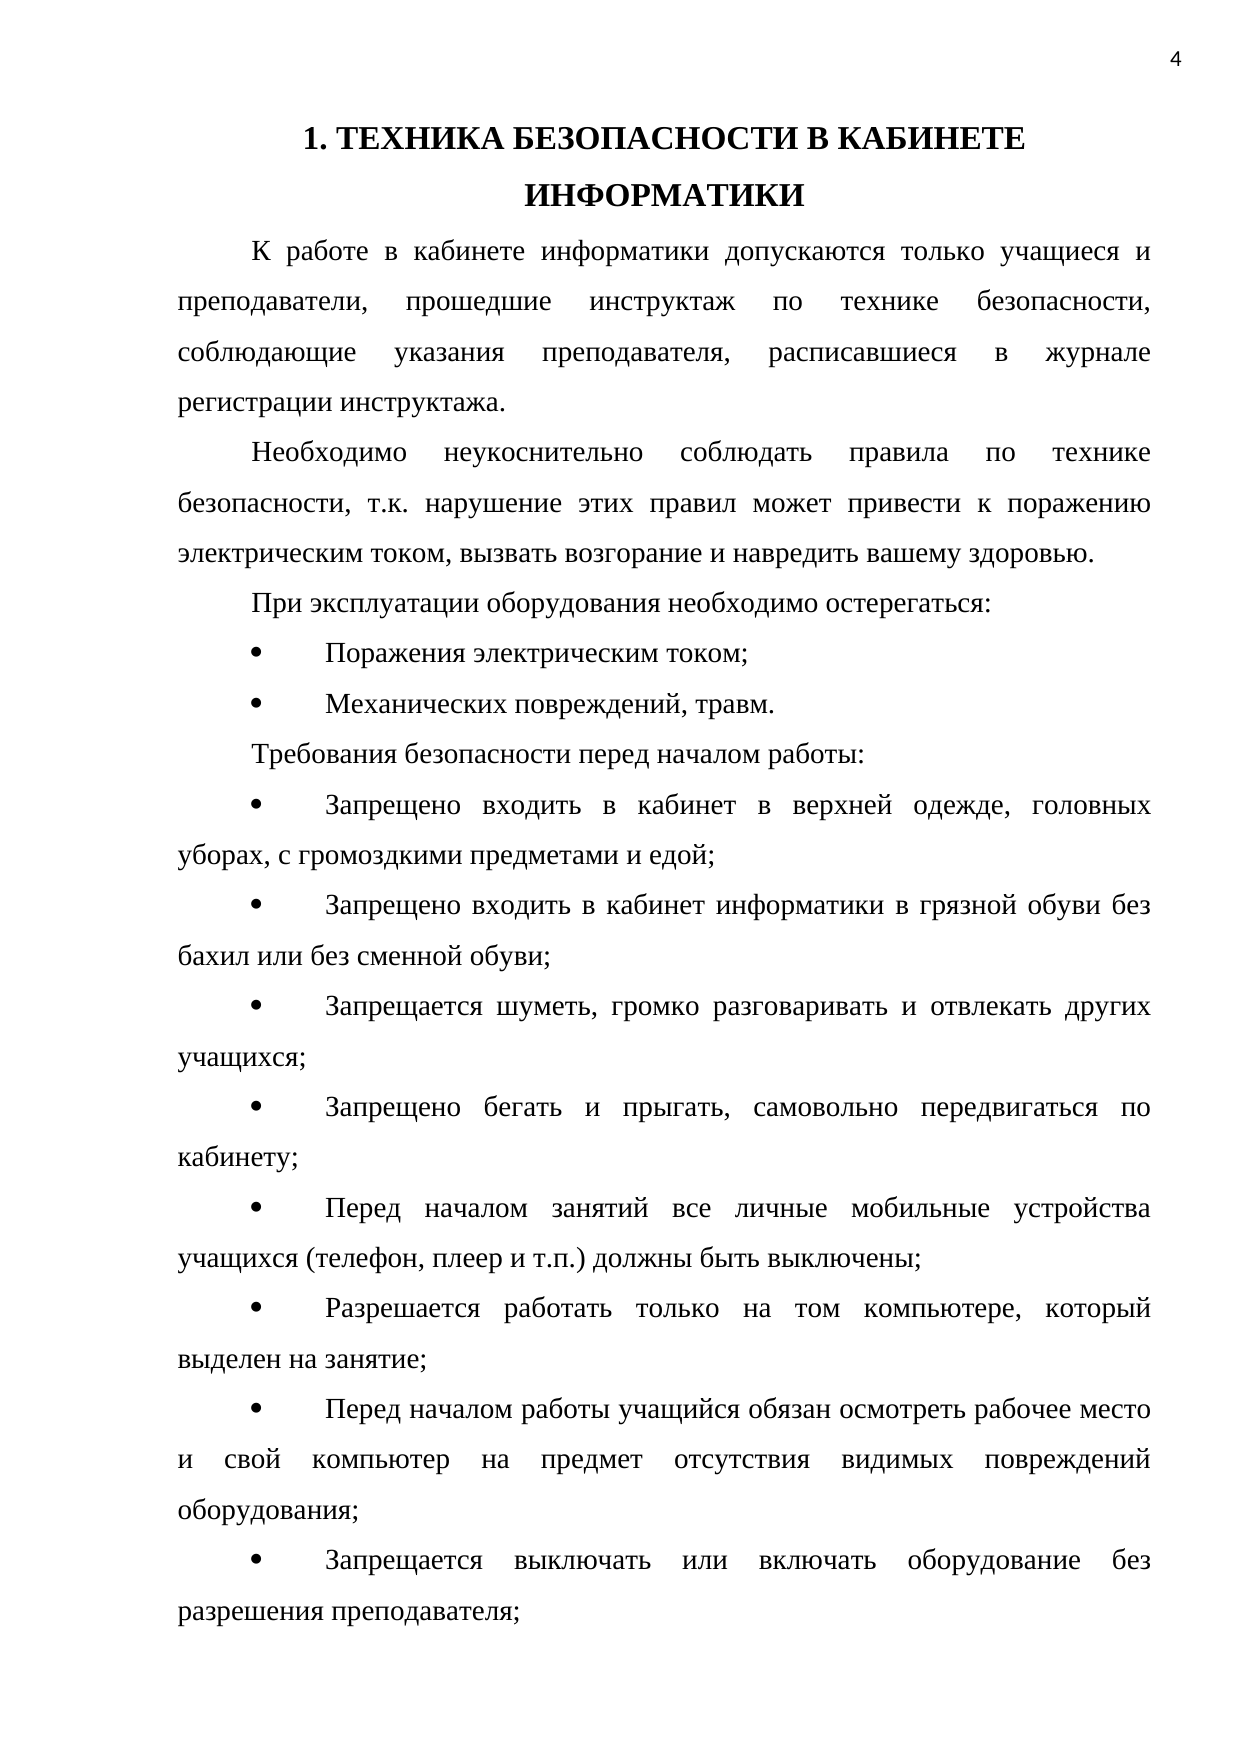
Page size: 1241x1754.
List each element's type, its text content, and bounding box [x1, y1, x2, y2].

list Запрещено входить в кабинет в верхней одежде, головных уборах, с громоздкими предметами и едой; [177, 787, 1152, 871]
text 1. ТЕХНИКА БЕЗОПАСНОСТИ В КАБИНЕТЕ ИНФОРМАТИКИ [177, 118, 1152, 214]
text Необходимо неукоснительно соблюдать правила по технике безопасности, т.к. нарушение этих правил может привести к поражению электрическим током, вызвать возгорание и навредить вашему здоровью. [177, 434, 1152, 568]
list Поражения электрическим током; [177, 636, 1152, 669]
list Запрещено бегать и прыгать, самовольно передвигаться по кабинету; [177, 1089, 1152, 1173]
text При эксплуатации оборудования необходимо остерегаться: [177, 585, 1152, 619]
list Запрещается выключать или включать оборудование без разрешения преподавателя; [177, 1542, 1152, 1626]
list Разрешается работать только на том компьютере, который выделен на занятие; [177, 1290, 1152, 1374]
list Механических повреждений, травм. [177, 686, 1152, 720]
list Перед началом занятий все личные мобильные устройства учащихся (телефон, плеер и т.п.) должны быть выключены; [177, 1190, 1152, 1274]
list Запрещается шуметь, громко разговаривать и отвлекать других учащихся; [177, 988, 1152, 1072]
text К работе в кабинете информатики допускаются только учащиеся и преподаватели, прошедшие инструктаж по технике безопасности, соблюдающие указания преподавателя, расписавшиеся в журнале регистрации инструктажа. [177, 233, 1152, 418]
text Требования безопасности перед началом работы: [177, 736, 1152, 770]
list Запрещено входить в кабинет информатики в грязной обуви без бахил или без сменной обуви; [177, 887, 1152, 971]
list Перед началом работы учащийся обязан осмотреть рабочее место и свой компьютер на предмет отсутствия видимых повреждений оборудования; [177, 1391, 1152, 1525]
